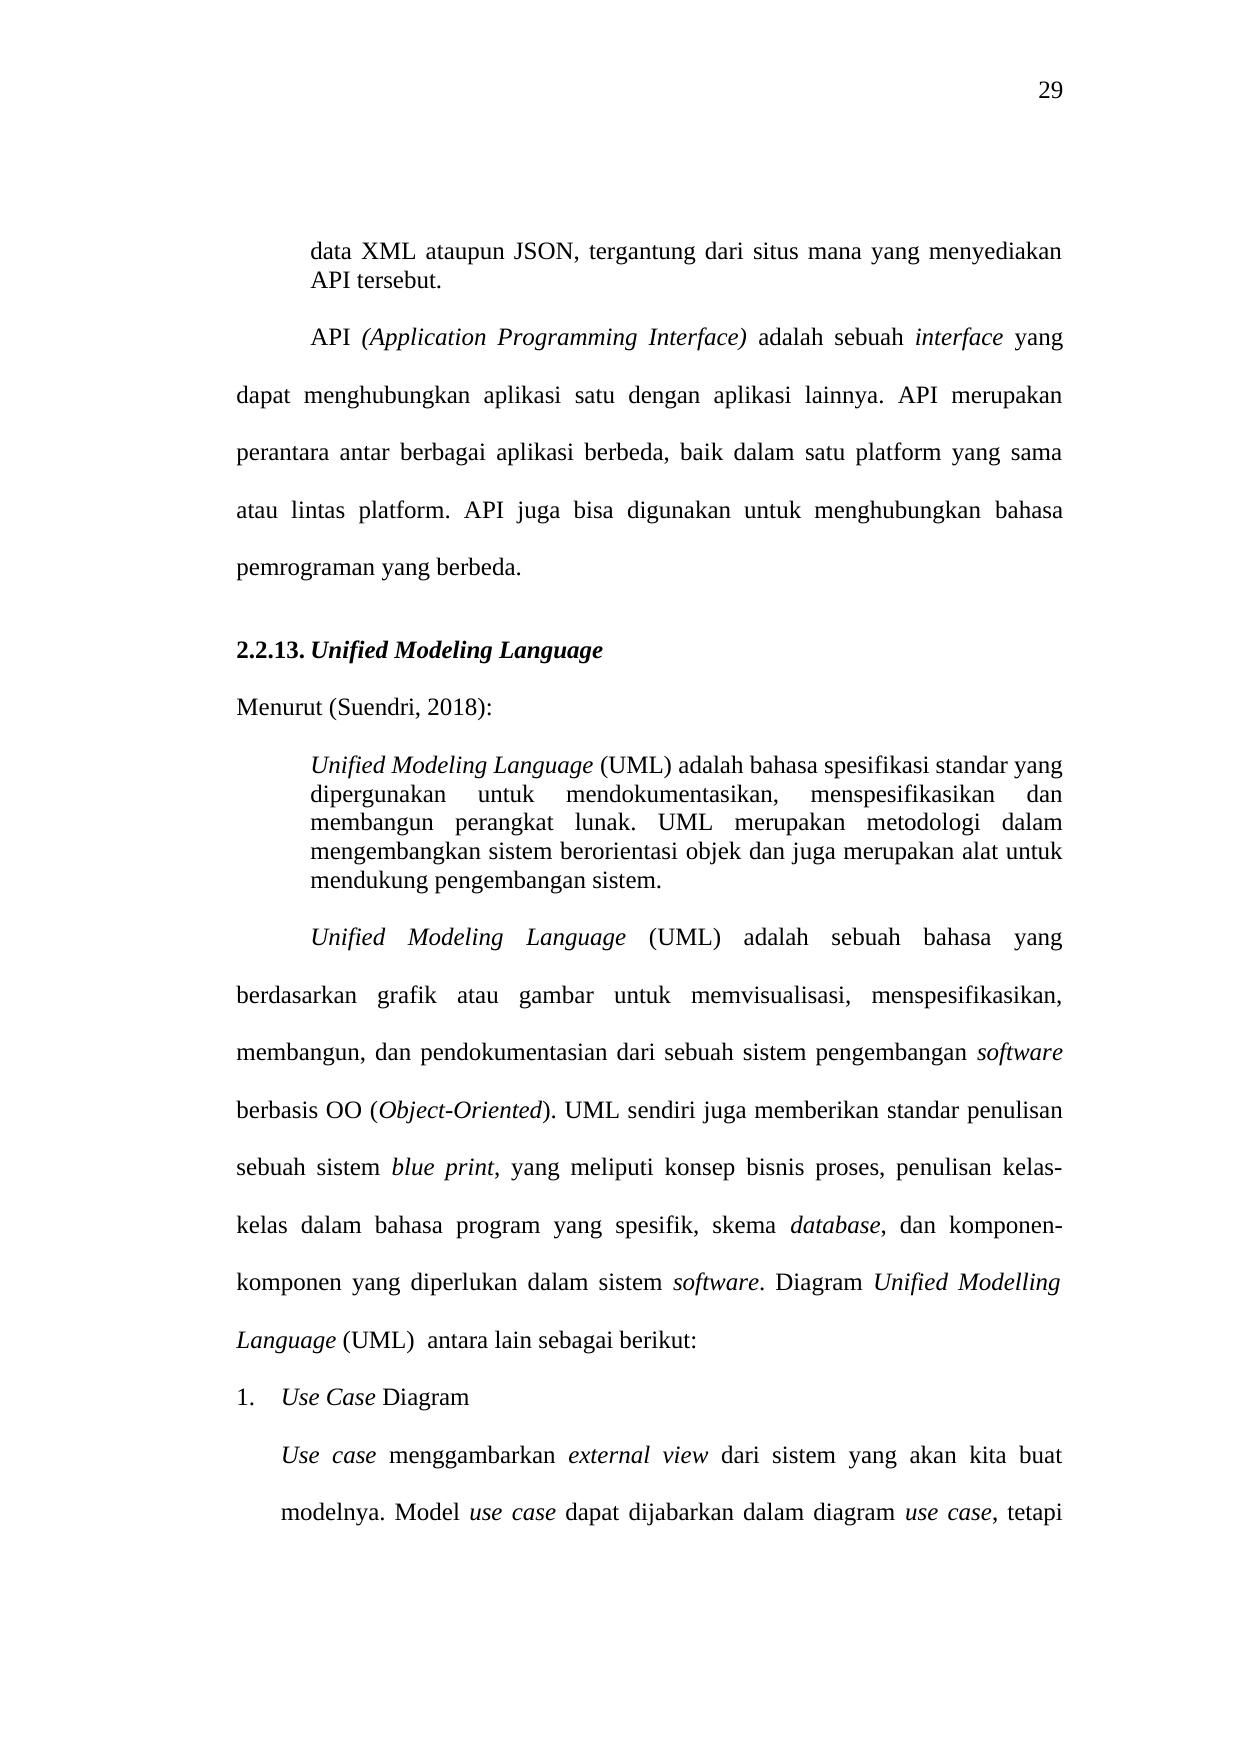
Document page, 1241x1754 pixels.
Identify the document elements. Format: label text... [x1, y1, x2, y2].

text Unified Modeling Language (UML) adalah sebuah bahasa yang berdasarkan grafik atau gambar untuk memvisualisasi, menspesifikasikan, membangun, dan pendokumentasian dari sebuah sistem pengembangan software berbasis OO (Object-Oriented). UML sendiri juga memberikan standar penulisan sebuah sistem blue print, yang meliputi konsep bisnis proses, penulisan kelas-kelas dalam bahasa program yang spesifik, skema database, dan komponen-komponen yang diperlukan dalam sistem software. Diagram Unified Modelling Language (UML) antara lain sebagai berikut: [236, 922, 1063, 1354]
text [310, 236, 1063, 294]
text Menurut (Suendri, 2018): [236, 692, 1063, 721]
list Use Case Diagram [236, 1382, 1063, 1411]
subtitle Unified Modeling Language [236, 635, 1063, 664]
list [281, 1440, 1063, 1526]
text Unified Modeling Language (UML) adalah bahasa spesifikasi standar yang dipergunakan untuk mendokumentasikan, menspesifikasikan dan membangun perangkat lunak. UML merupakan metodologi dalam mengembangkan sistem berorientasi objek dan juga merupakan alat untuk mendukung pengembangan sistem. [310, 750, 1063, 894]
text API (Application Programming Interface) adalah sebuah interface yang dapat menghubungkan aplikasi satu dengan aplikasi lainnya. API merupakan perantara antar berbagai aplikasi berbeda, baik dalam satu platform yang sama atau lintas platform. API juga bisa digunakan untuk menghubungkan bahasa pemrograman yang berbeda. [236, 322, 1063, 581]
